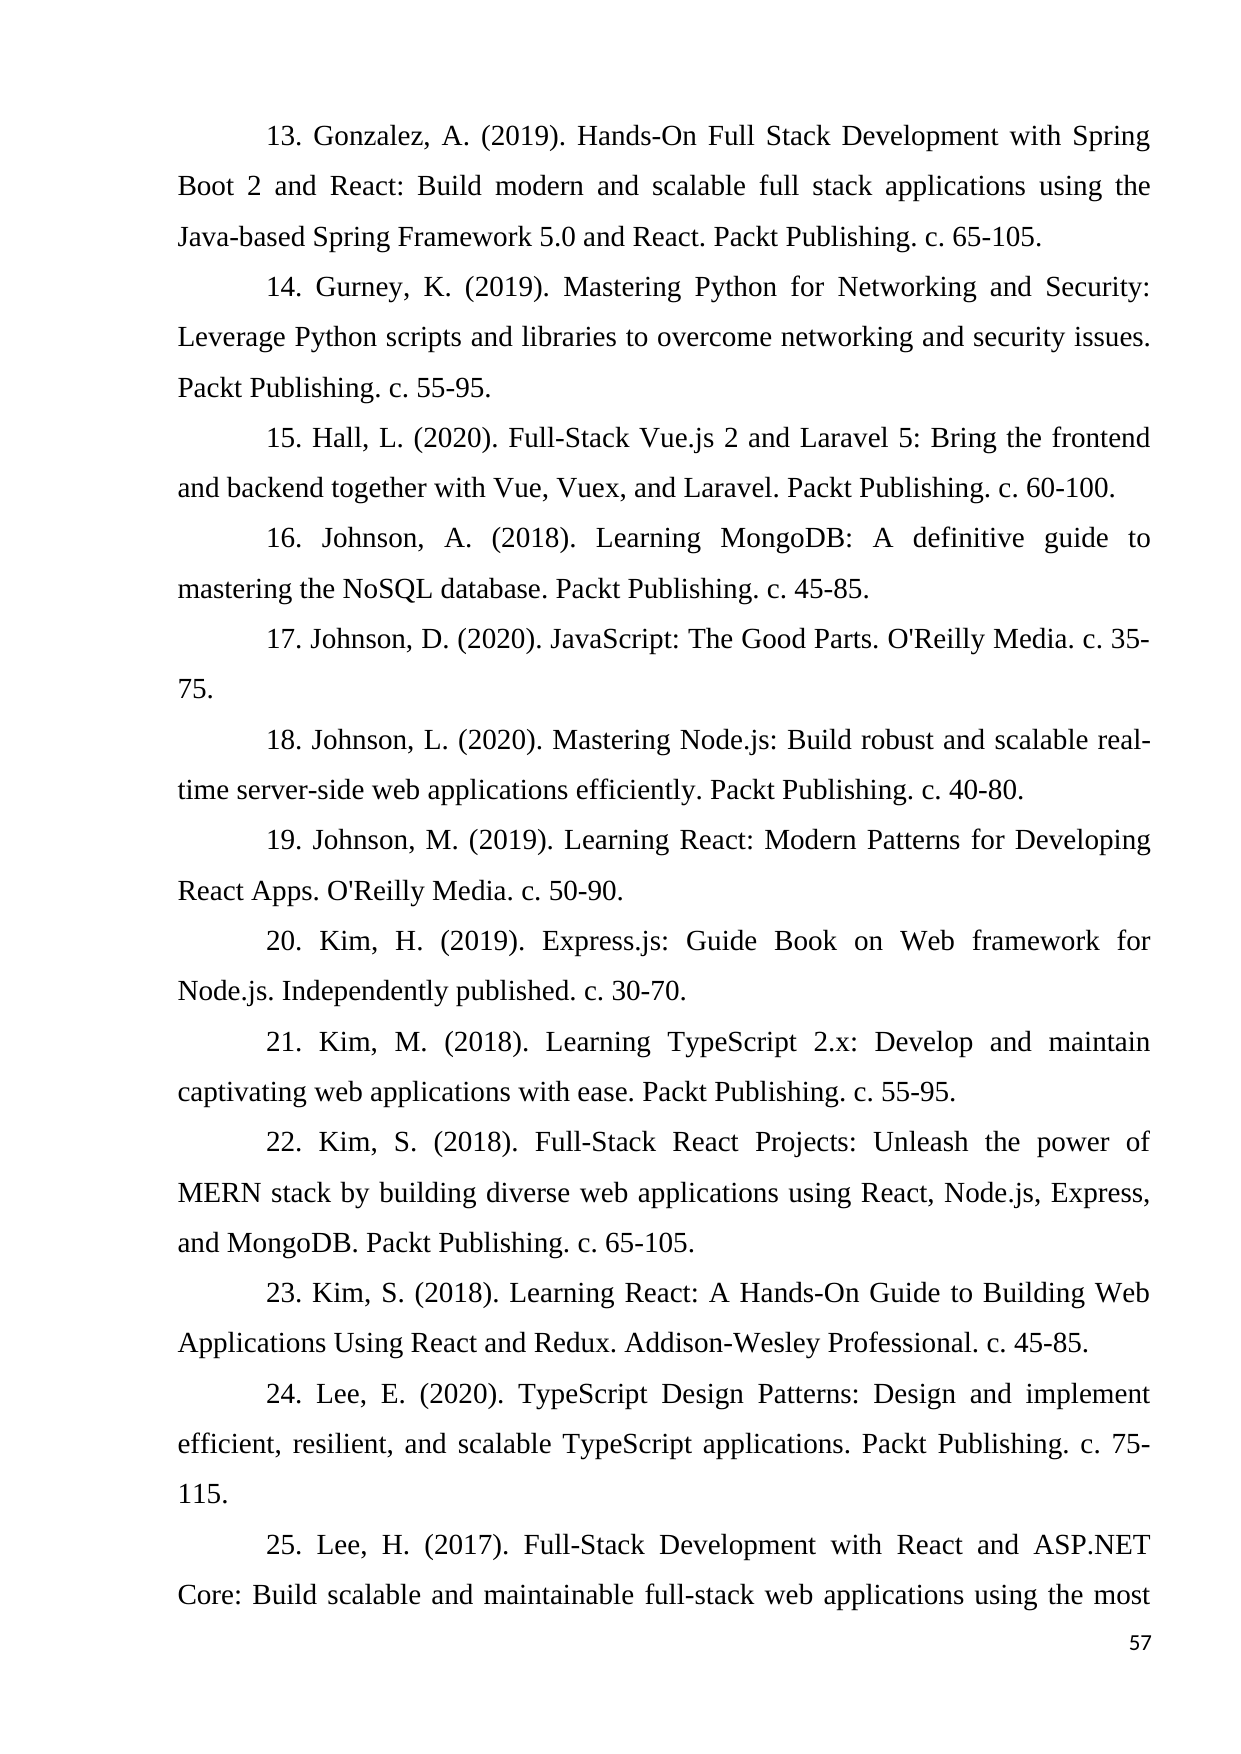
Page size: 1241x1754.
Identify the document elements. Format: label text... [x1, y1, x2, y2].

text 20. Kim, H. (2019). Express.js: Guide Book on Web framework for Node.js. Independently published. с. 30-70. [177, 923, 1152, 1007]
text 16. Johnson, A. (2018). Learning MongoDB: A definitive guide to mastering the NoSQL database. Packt Publishing. с. 45-85. [177, 521, 1152, 604]
text 13. Gonzalez, A. (2019). Hands-On Full Stack Development with Spring Boot 2 and React: Build modern and scalable full stack applications using the Java-based Spring Framework 5.0 and React. Packt Publishing. с. 65-105. [177, 118, 1152, 252]
text 15. Hall, L. (2020). Full-Stack Vue.js 2 and Laravel 5: Bring the frontend and backend together with Vue, Vuex, and Laravel. Packt Publishing. с. 60-100. [177, 420, 1152, 504]
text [177, 1527, 1152, 1611]
text 21. Kim, M. (2018). Learning TypeScript 2.x: Develop and maintain captivating web applications with ease. Packt Publishing. с. 55-95. [177, 1024, 1152, 1108]
text 24. Lee, E. (2020). TypeScript Design Patterns: Design and implement efficient, resilient, and scalable TypeScript applications. Packt Publishing. с. 75-115. [177, 1376, 1152, 1510]
text 14. Gurney, K. (2019). Mastering Python for Networking and Security: Leverage Python scripts and libraries to overcome networking and security issues. Packt Publishing. с. 55-95. [177, 269, 1152, 403]
text 23. Kim, S. (2018). Learning React: A Hands-On Guide to Building Web Applications Using React and Redux. Addison-Wesley Professional. с. 45-85. [177, 1275, 1152, 1359]
text 18. Johnson, L. (2020). Mastering Node.js: Build robust and scalable real-time server-side web applications efficiently. Packt Publishing. с. 40-80. [177, 722, 1152, 806]
text 22. Kim, S. (2018). Full-Stack React Projects: Unleash the power of MERN stack by building diverse web applications using React, Node.js, Express, and MongoDB. Packt Publishing. с. 65-105. [177, 1124, 1152, 1258]
text 17. Johnson, D. (2020). JavaScript: The Good Parts. O'Reilly Media. с. 35-75. [177, 621, 1152, 705]
text 19. Johnson, M. (2019). Learning React: Modern Patterns for Developing React Apps. O'Reilly Media. с. 50-90. [177, 822, 1152, 906]
